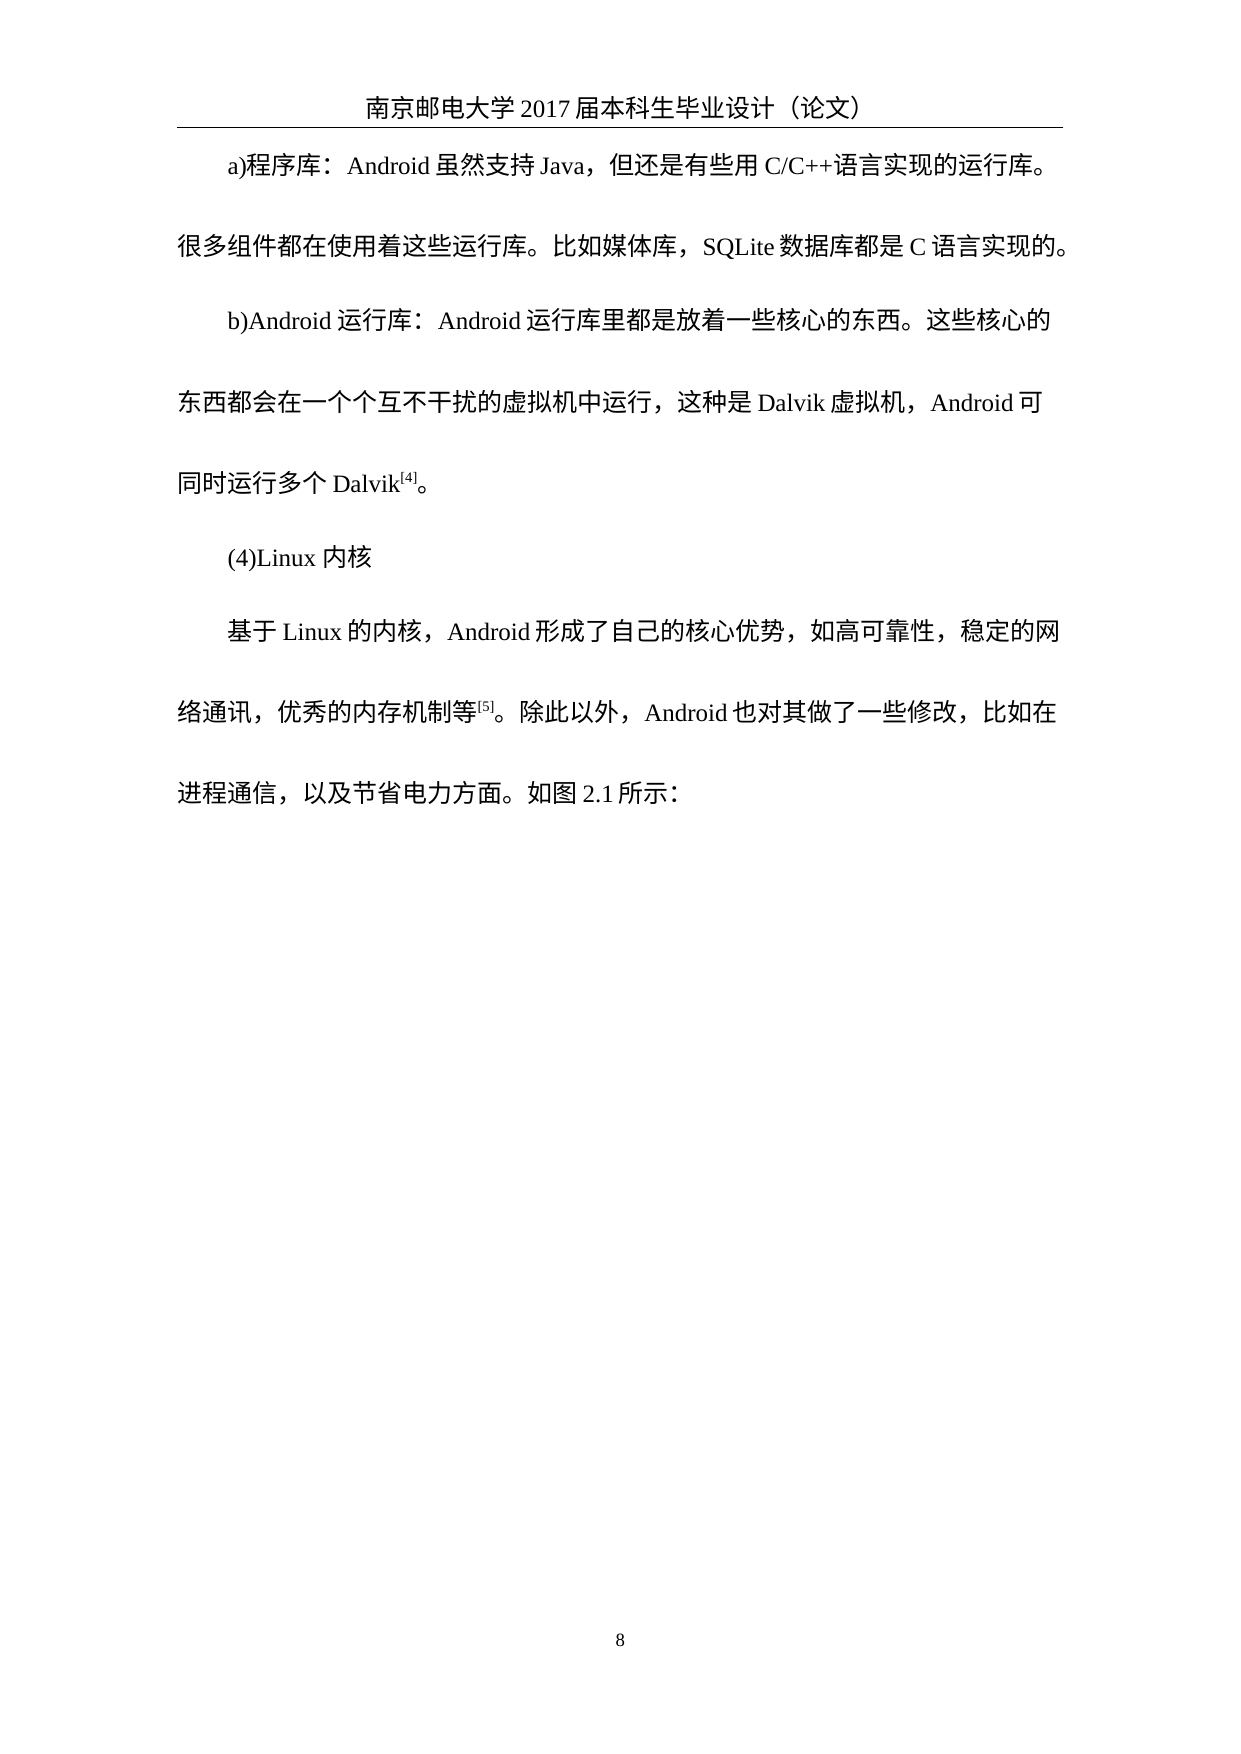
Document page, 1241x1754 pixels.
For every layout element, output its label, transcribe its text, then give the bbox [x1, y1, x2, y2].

text 基于Linux的内核，Android形成了自己的核心优势，如高可靠性，稳定的网络通讯，优秀的内存机制等[5]。除此以外，Android也对其做了一些修改，比如在进程通信，以及节省电力方面。如图2.1所示： [177, 597, 1063, 824]
text b)Android 运行库：Android运行库里都是放着一些核心的东西。这些核心的东西都会在一个个互不干扰的虚拟机中运行，这种是Dalvik虚拟机，Android可同时运行多个Dalvik[4]。 [177, 286, 1063, 514]
text (4)Linux 内核 [177, 523, 1063, 588]
text a)程序库：Android虽然支持Java，但还是有些用C/C++语言实现的运行库。很多组件都在使用着这些运行库。比如媒体库，SQLite数据库都是C语言实现的。 [177, 131, 1063, 277]
